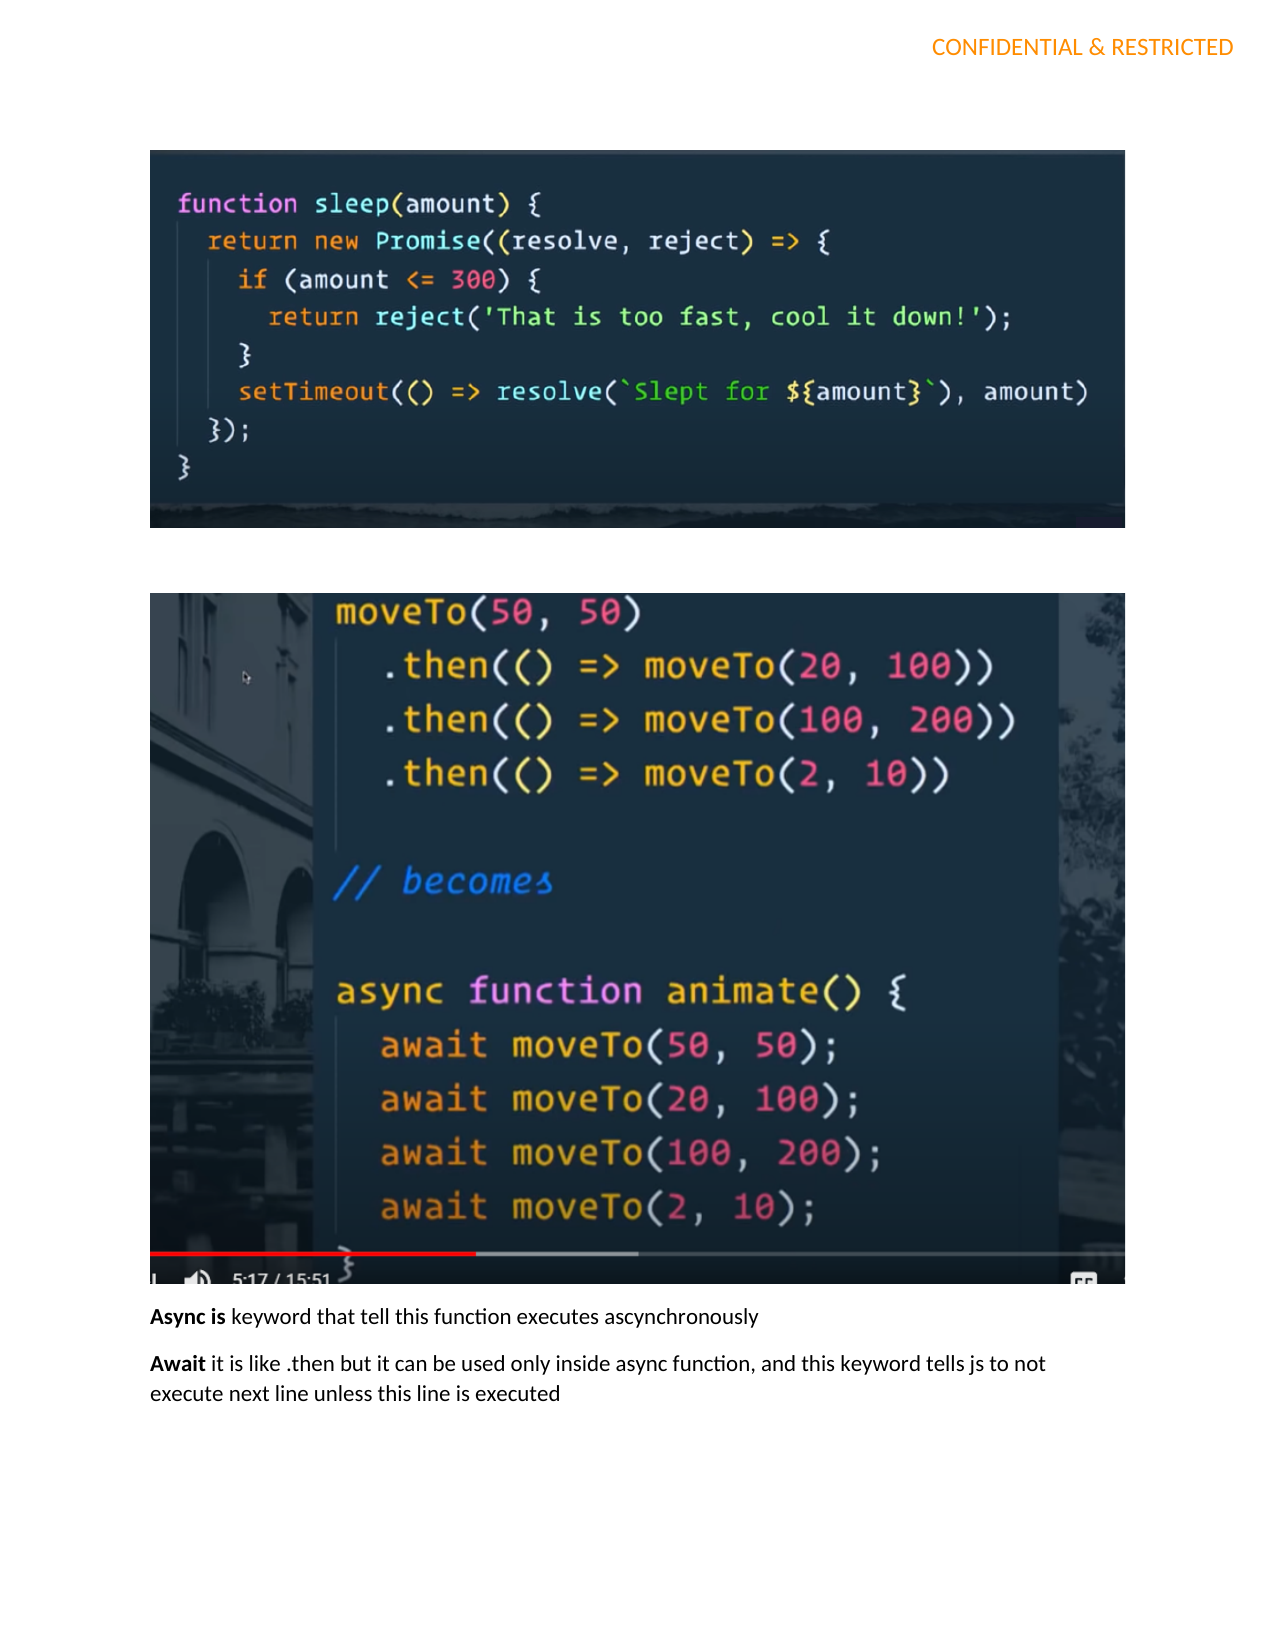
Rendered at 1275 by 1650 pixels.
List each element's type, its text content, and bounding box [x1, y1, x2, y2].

picture [150, 593, 1125, 1284]
text Async is keyword that tell this function executes ascynchronously [150, 1302, 1125, 1331]
text Await it is like .then but it can be used only inside async function, and this keyword tells js to not execute next line unless this line is executed [150, 1349, 1125, 1408]
picture [150, 150, 1125, 528]
